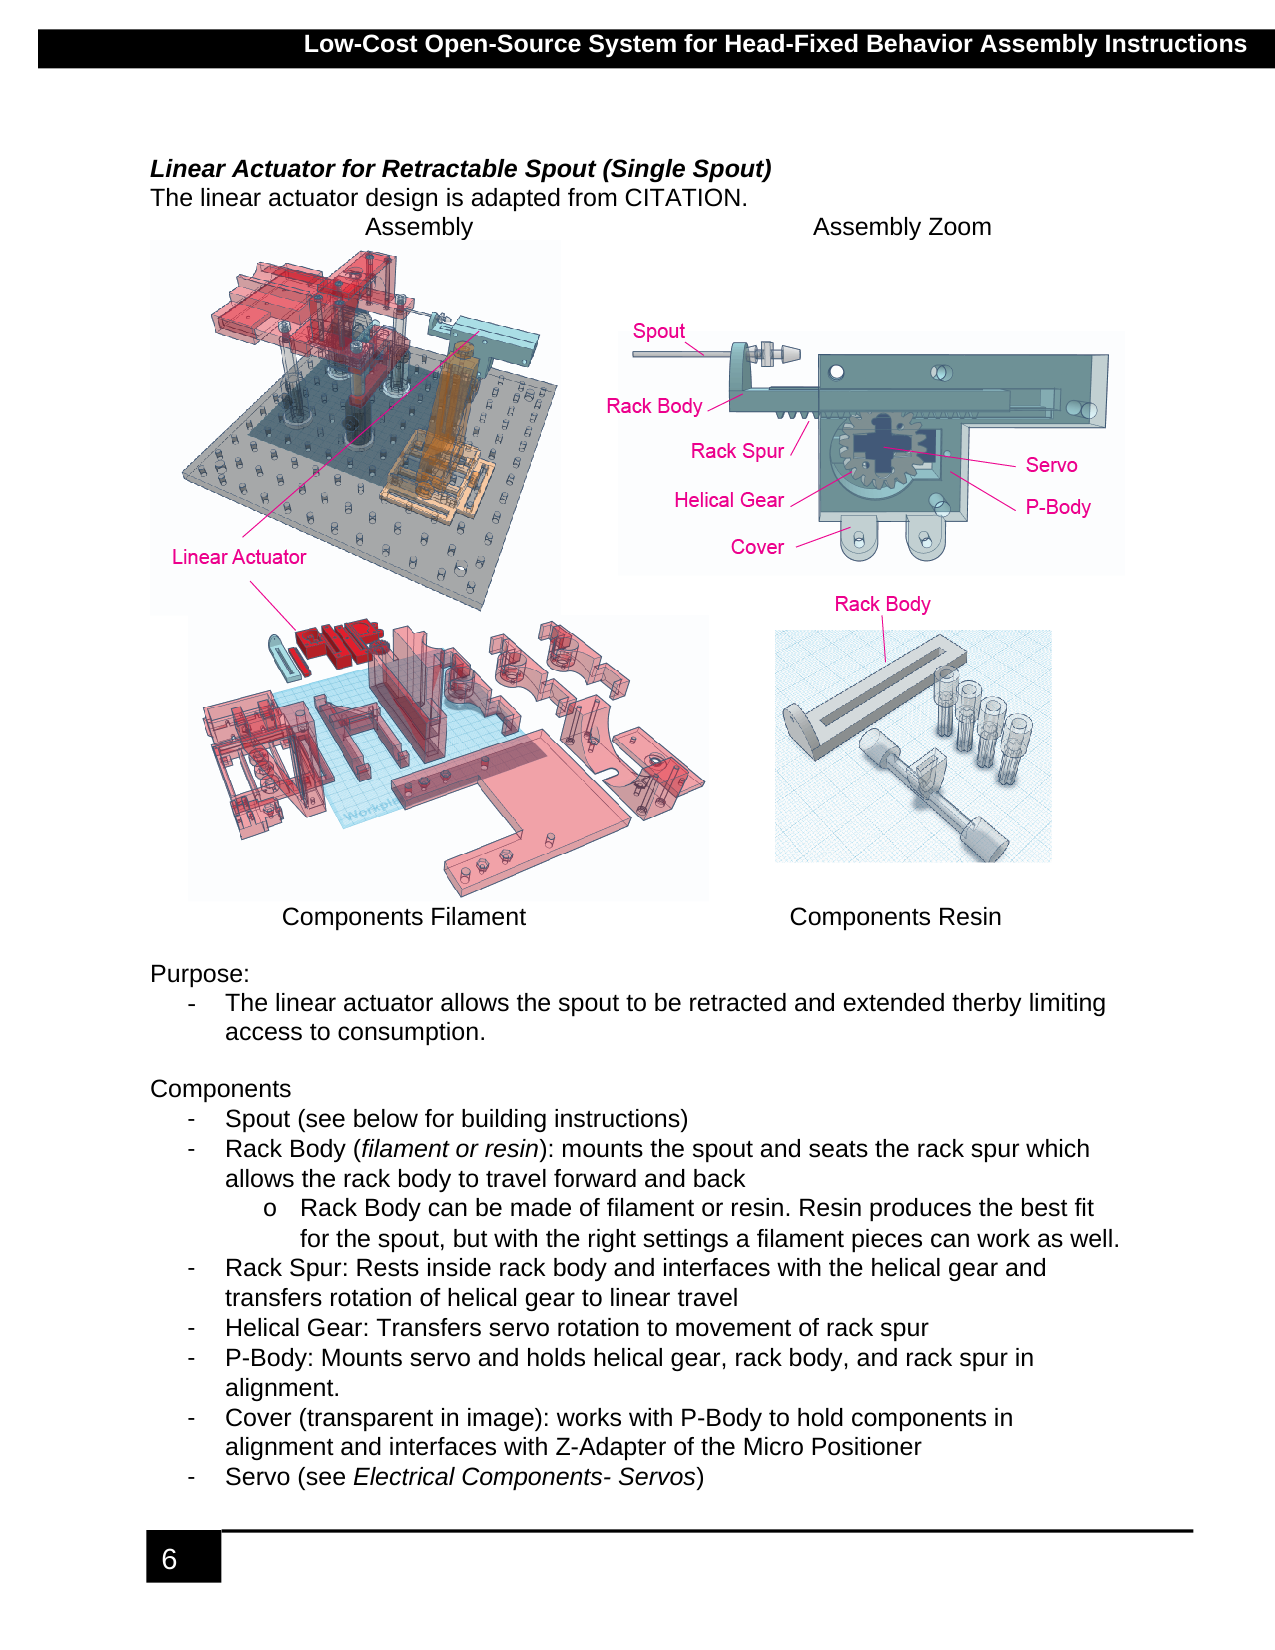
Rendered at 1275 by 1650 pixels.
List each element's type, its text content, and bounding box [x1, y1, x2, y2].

list The linear actuator allows the spout to be retracted and extended therby limiting access to consumption. [187, 988, 1125, 1046]
list Rack Body (filament or resin): mounts the spout and seats the rack spur which allows the rack body to travel forward and back [187, 1134, 1125, 1193]
list Cover (transparent in image): works with P-Body to hold components in alignment and interfaces with Z-Adapter of the Micro Positioner [187, 1402, 1125, 1461]
list P-Body: Mounts servo and holds helical gear, rack body, and rack spur in alignment. [187, 1342, 1125, 1402]
list Helical Gear: Transfers servo rotation to movement of rack spur [187, 1312, 1125, 1342]
list Servo (see Electrical Components- Servos) [187, 1461, 1125, 1491]
list Rack Body can be made of filament or resin. Resin produces the best fit for the spout, but with the right settings a filament pieces can work as well. [262, 1193, 1125, 1253]
text Components Filament Components Resin [150, 902, 1125, 931]
text Assembly Assembly Zoom [150, 212, 1125, 240]
list Spout (see below for building instructions) [187, 1103, 1125, 1134]
text Components [150, 1074, 1125, 1103]
subtitle Linear Actuator for Retractable Spout (Single Spout) [150, 154, 1125, 183]
picture [150, 240, 1125, 902]
text The linear actuator design is adapted from CITATION. [150, 183, 1125, 212]
text Purpose: [150, 959, 1125, 988]
list Rack Spur: Rests inside rack body and interfaces with the helical gear and transfers rotation of helical gear to linear travel [187, 1253, 1125, 1312]
